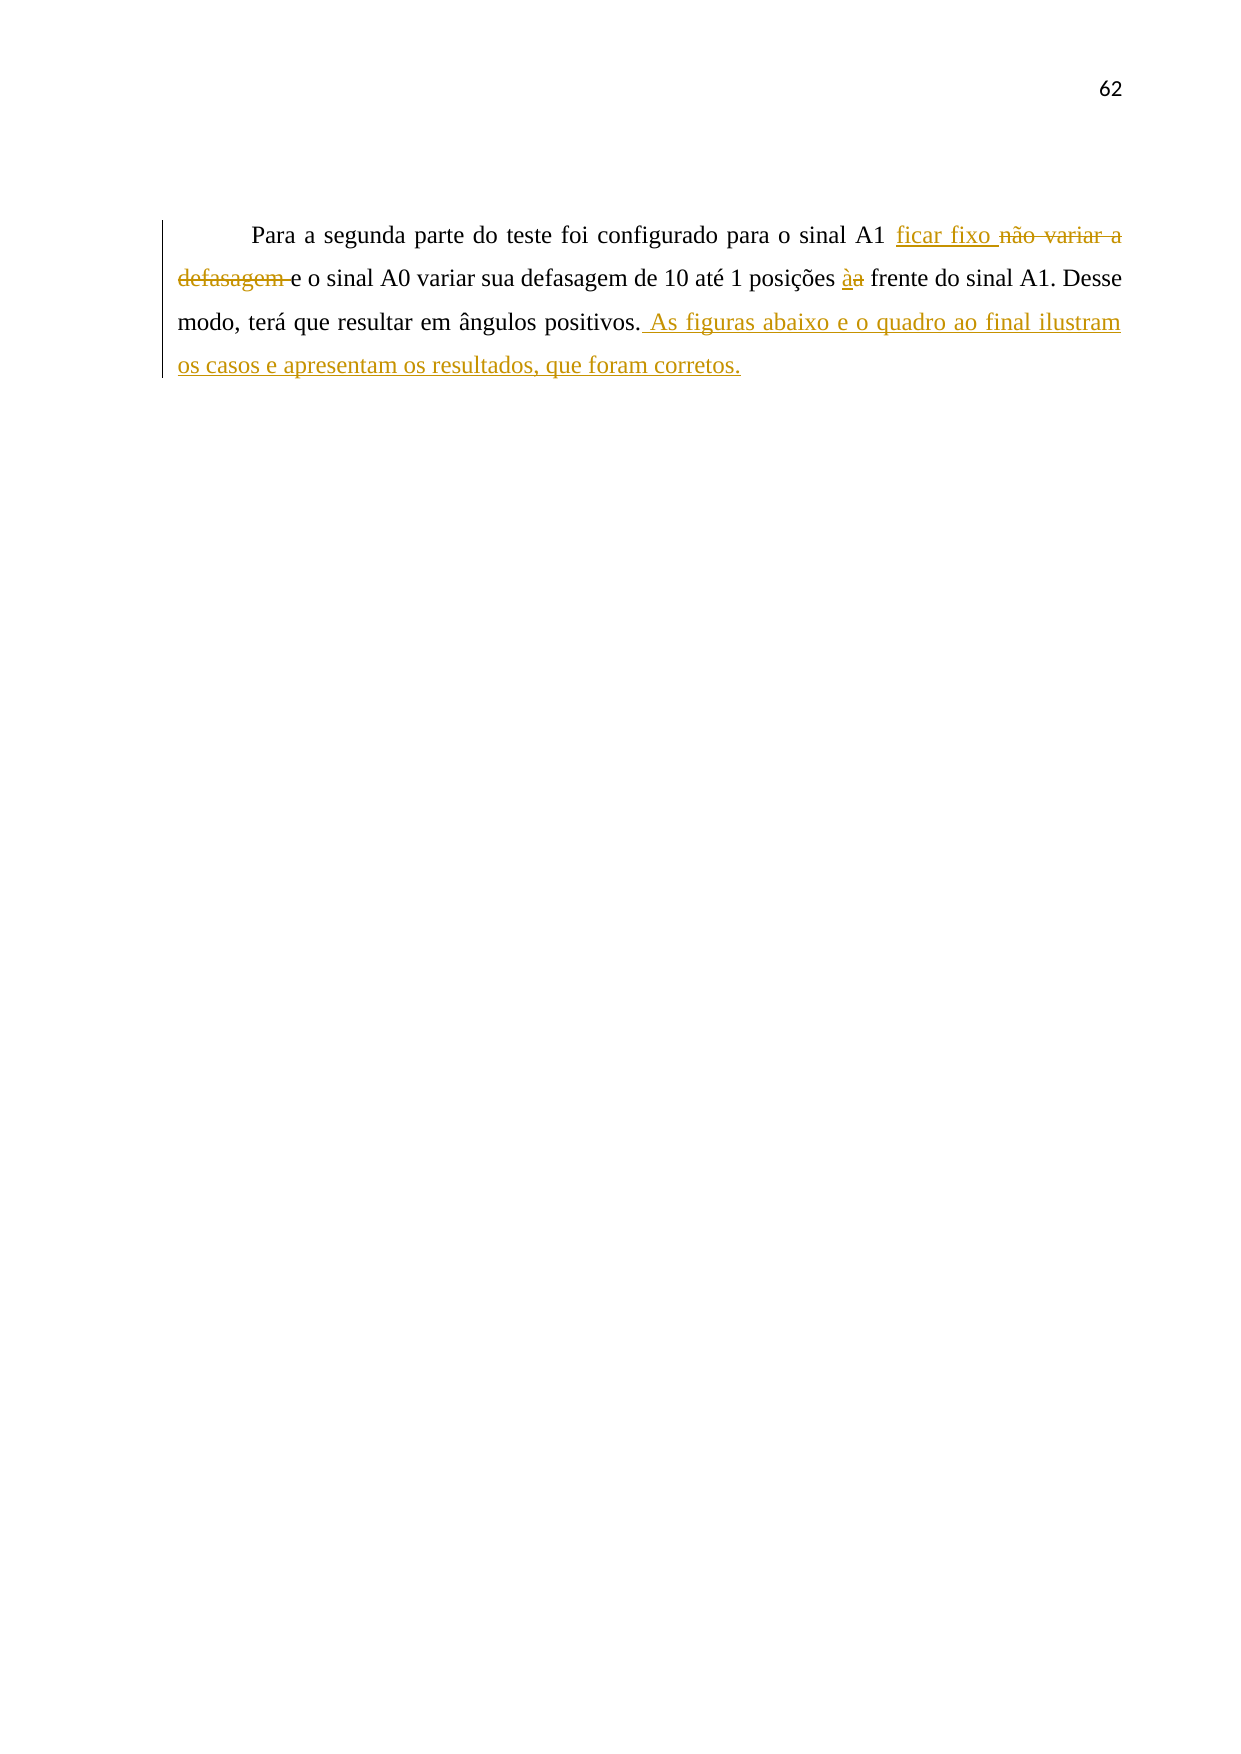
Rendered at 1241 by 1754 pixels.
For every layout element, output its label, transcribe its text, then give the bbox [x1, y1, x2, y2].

text Para a segunda parte do teste foi configurado para o sinal A1 e o sinal A0 variar sua defasagem de 10 até 1 posições frente do sinal A1. Desse modo, terá que resultar em ângulos positivos. [177, 220, 1122, 378]
